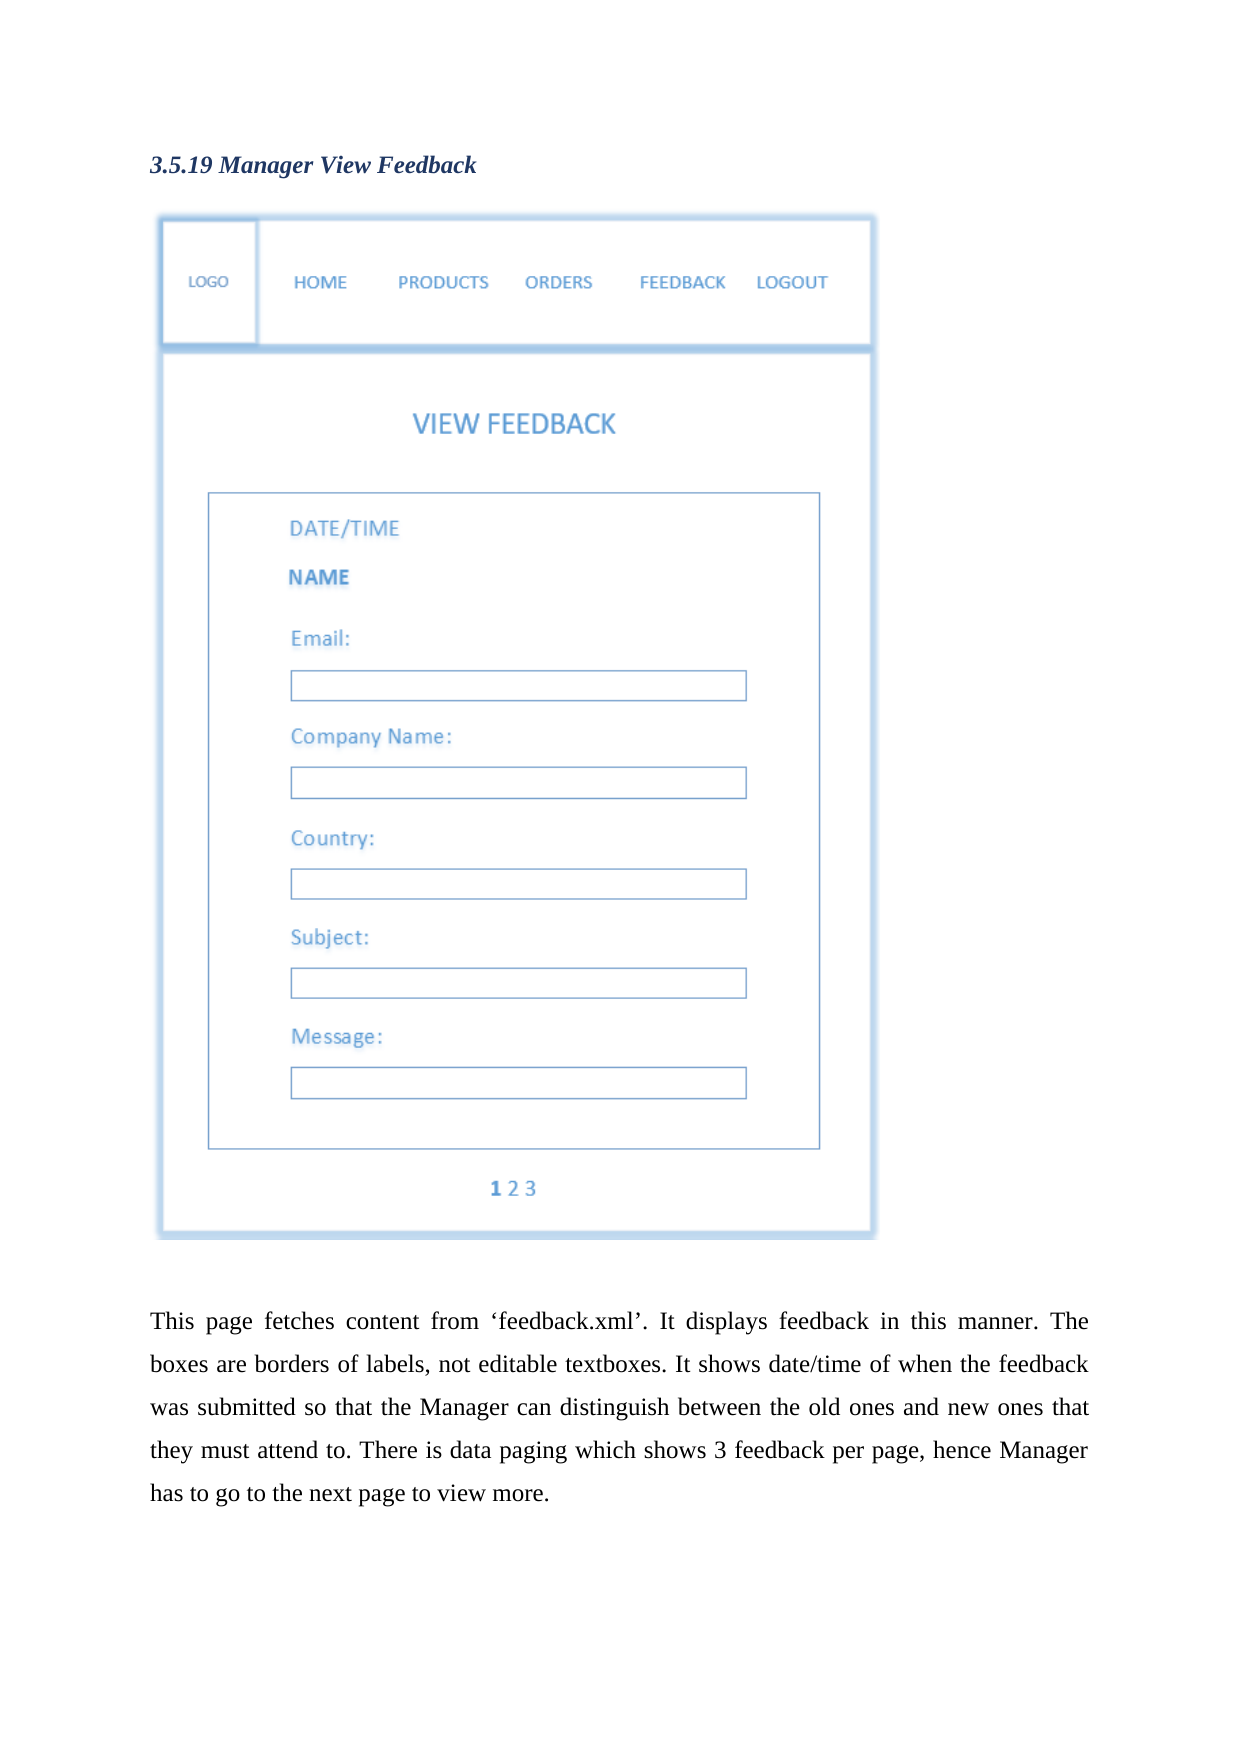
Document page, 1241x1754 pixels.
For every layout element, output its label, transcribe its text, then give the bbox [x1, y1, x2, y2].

text This page fetches content from ‘feedback.xml’. It displays feedback in this manner. The boxes are borders of labels, not editable textboxes. It shows date/time of when the feedback was submitted so that the Manager can distinguish between the old ones and new ones that they must attend to. There is data paging which shows 3 feedback per page, hence Manager has to go to the next page to view more. [150, 1306, 1090, 1507]
subtitle 3.5.19 Manager View Feedback [150, 150, 1090, 179]
picture [150, 206, 880, 1240]
